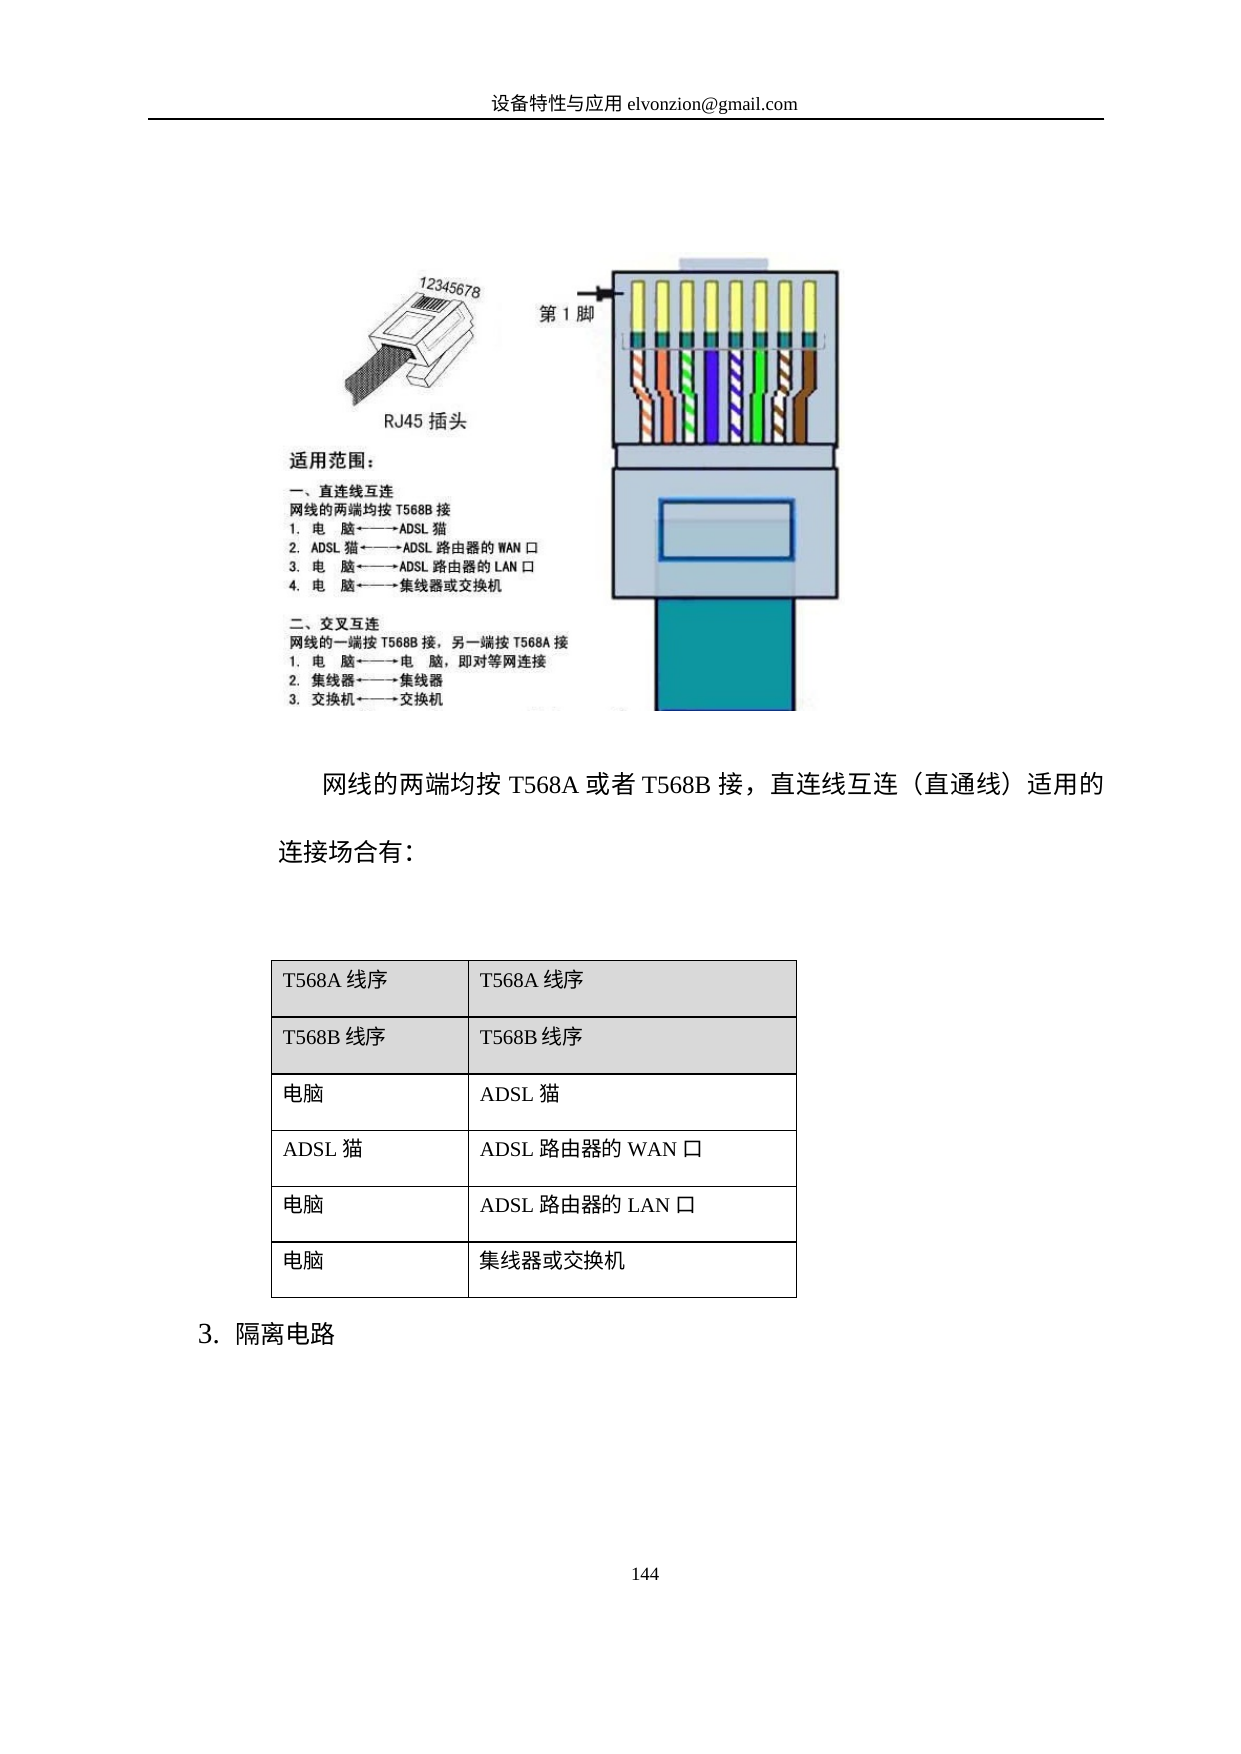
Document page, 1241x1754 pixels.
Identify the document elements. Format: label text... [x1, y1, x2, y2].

table_cell 集线器或交换机 [469, 1243, 796, 1297]
picture [278, 252, 845, 711]
table_cell 电脑 [272, 1243, 468, 1297]
table_cell T568B线序 [469, 1018, 796, 1073]
table_cell 电脑 [272, 1075, 468, 1130]
table_cell 电脑 [272, 1187, 468, 1241]
table_header T568A线序 [469, 961, 796, 1016]
table_cell ADSL 猫 [469, 1075, 796, 1130]
table_cell T568B线序 [272, 1018, 468, 1073]
table_header T568A线序 [272, 961, 468, 1016]
list 网线的两端均按 T568A或者T568B 接，直连线互连（直通线）适用的连接场合有： [278, 749, 1104, 884]
table_cell ADSL 猫 [272, 1131, 468, 1186]
table_cell ADSL 路由器的 LAN 口 [469, 1187, 796, 1241]
table_cell ADSL 路由器的 WAN 口 [469, 1131, 796, 1186]
list 隔离电路 [198, 1298, 1104, 1366]
